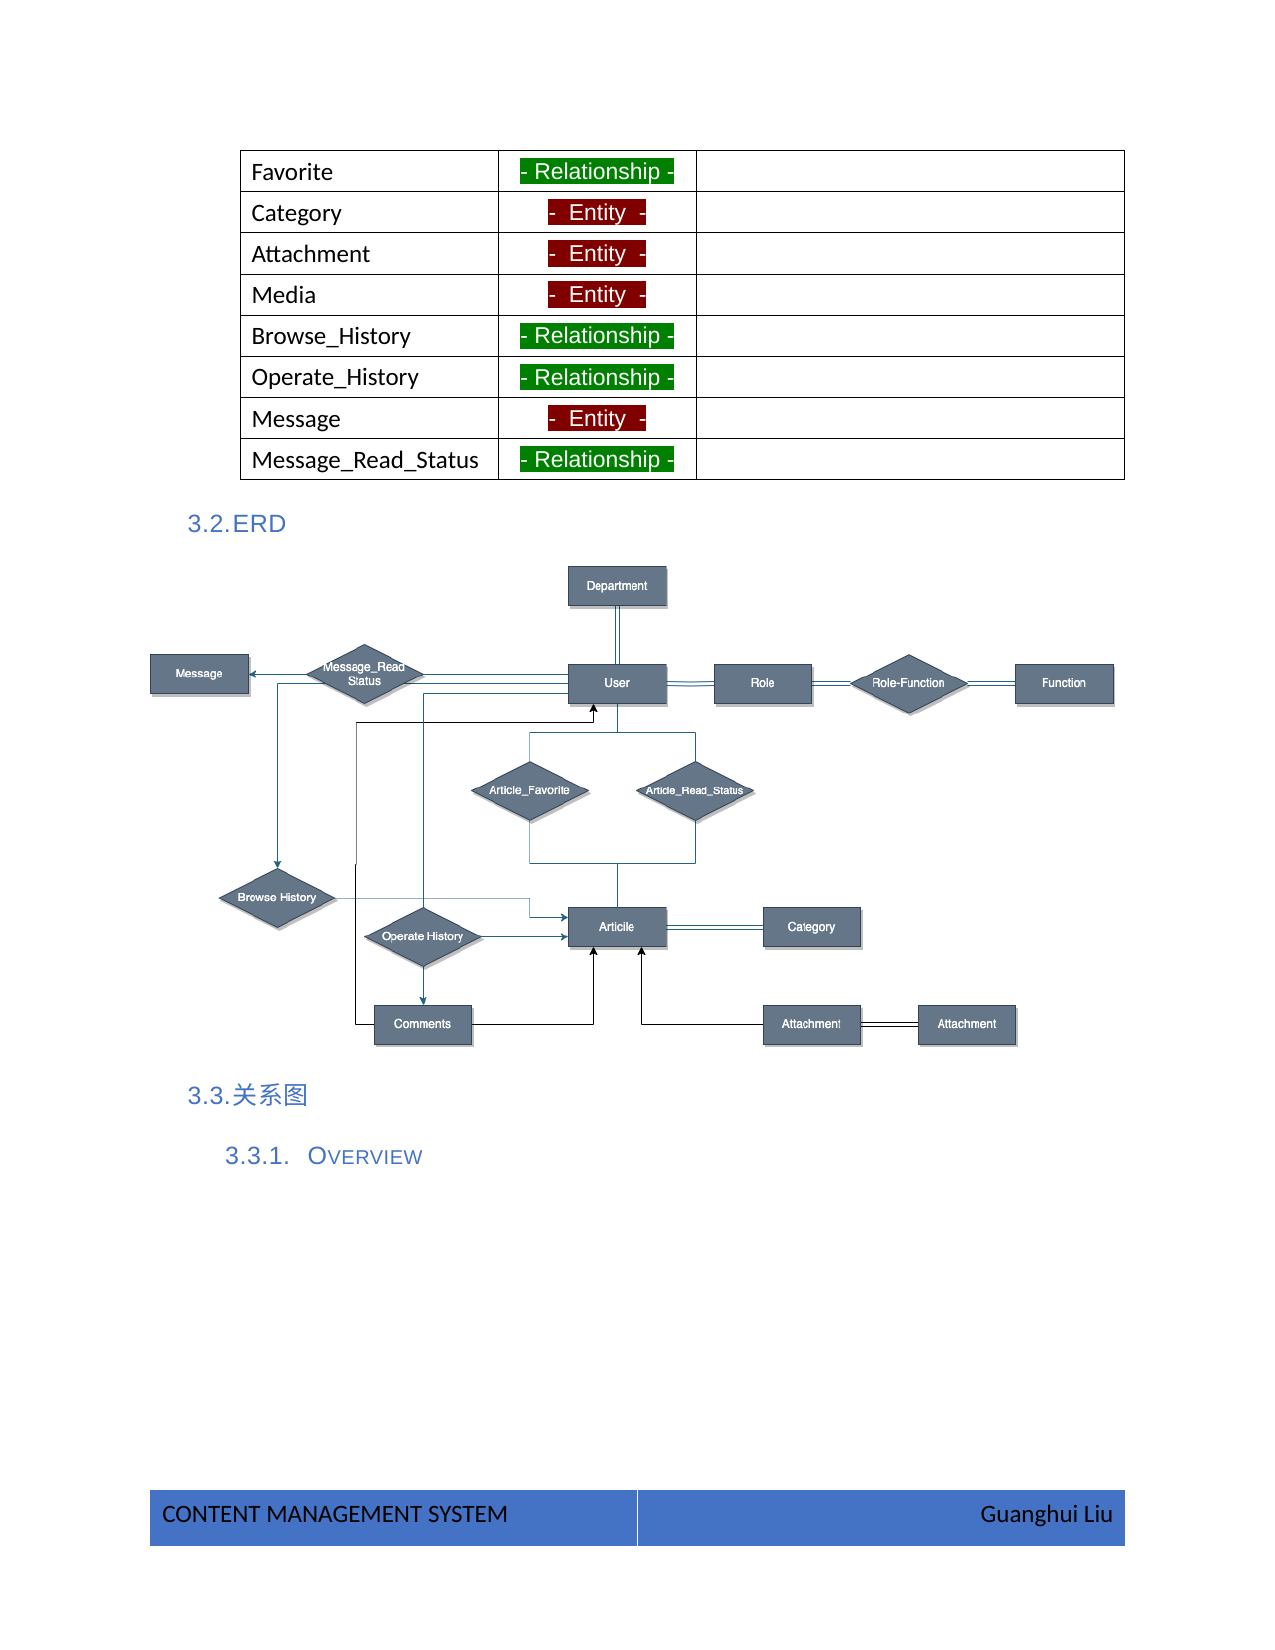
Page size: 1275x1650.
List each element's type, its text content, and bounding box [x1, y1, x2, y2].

table_cell [697, 192, 1124, 232]
list 关系图 [187, 1076, 1125, 1112]
table_cell - Relationship - [499, 357, 696, 397]
table_cell - Relationship - [499, 439, 696, 479]
table_cell Message_Read_Status [241, 439, 498, 479]
table_cell [697, 357, 1124, 397]
table_cell - Entity - [499, 275, 696, 314]
table_cell [697, 151, 1124, 191]
table_cell - Entity - [499, 233, 696, 273]
table_cell Media [241, 275, 498, 314]
table_cell [697, 439, 1124, 479]
table_cell - Relationship - [499, 316, 696, 356]
table_cell Operate_History [241, 357, 498, 397]
table_cell Browse_History [241, 316, 498, 356]
table_cell Category [241, 192, 498, 232]
table_cell - Relationship - [499, 151, 696, 191]
table_cell [697, 316, 1124, 356]
table_cell Attachment [241, 233, 498, 273]
table_cell - Entity - [499, 398, 696, 438]
list ERD [187, 509, 1125, 538]
list Overview [225, 1141, 1125, 1169]
table_cell Message [241, 398, 498, 438]
picture [150, 566, 1115, 1047]
table_cell - Entity - [499, 192, 696, 232]
table_cell [697, 398, 1124, 438]
table_cell Favorite [241, 151, 498, 191]
table_cell [697, 233, 1124, 273]
table_cell [697, 275, 1124, 314]
